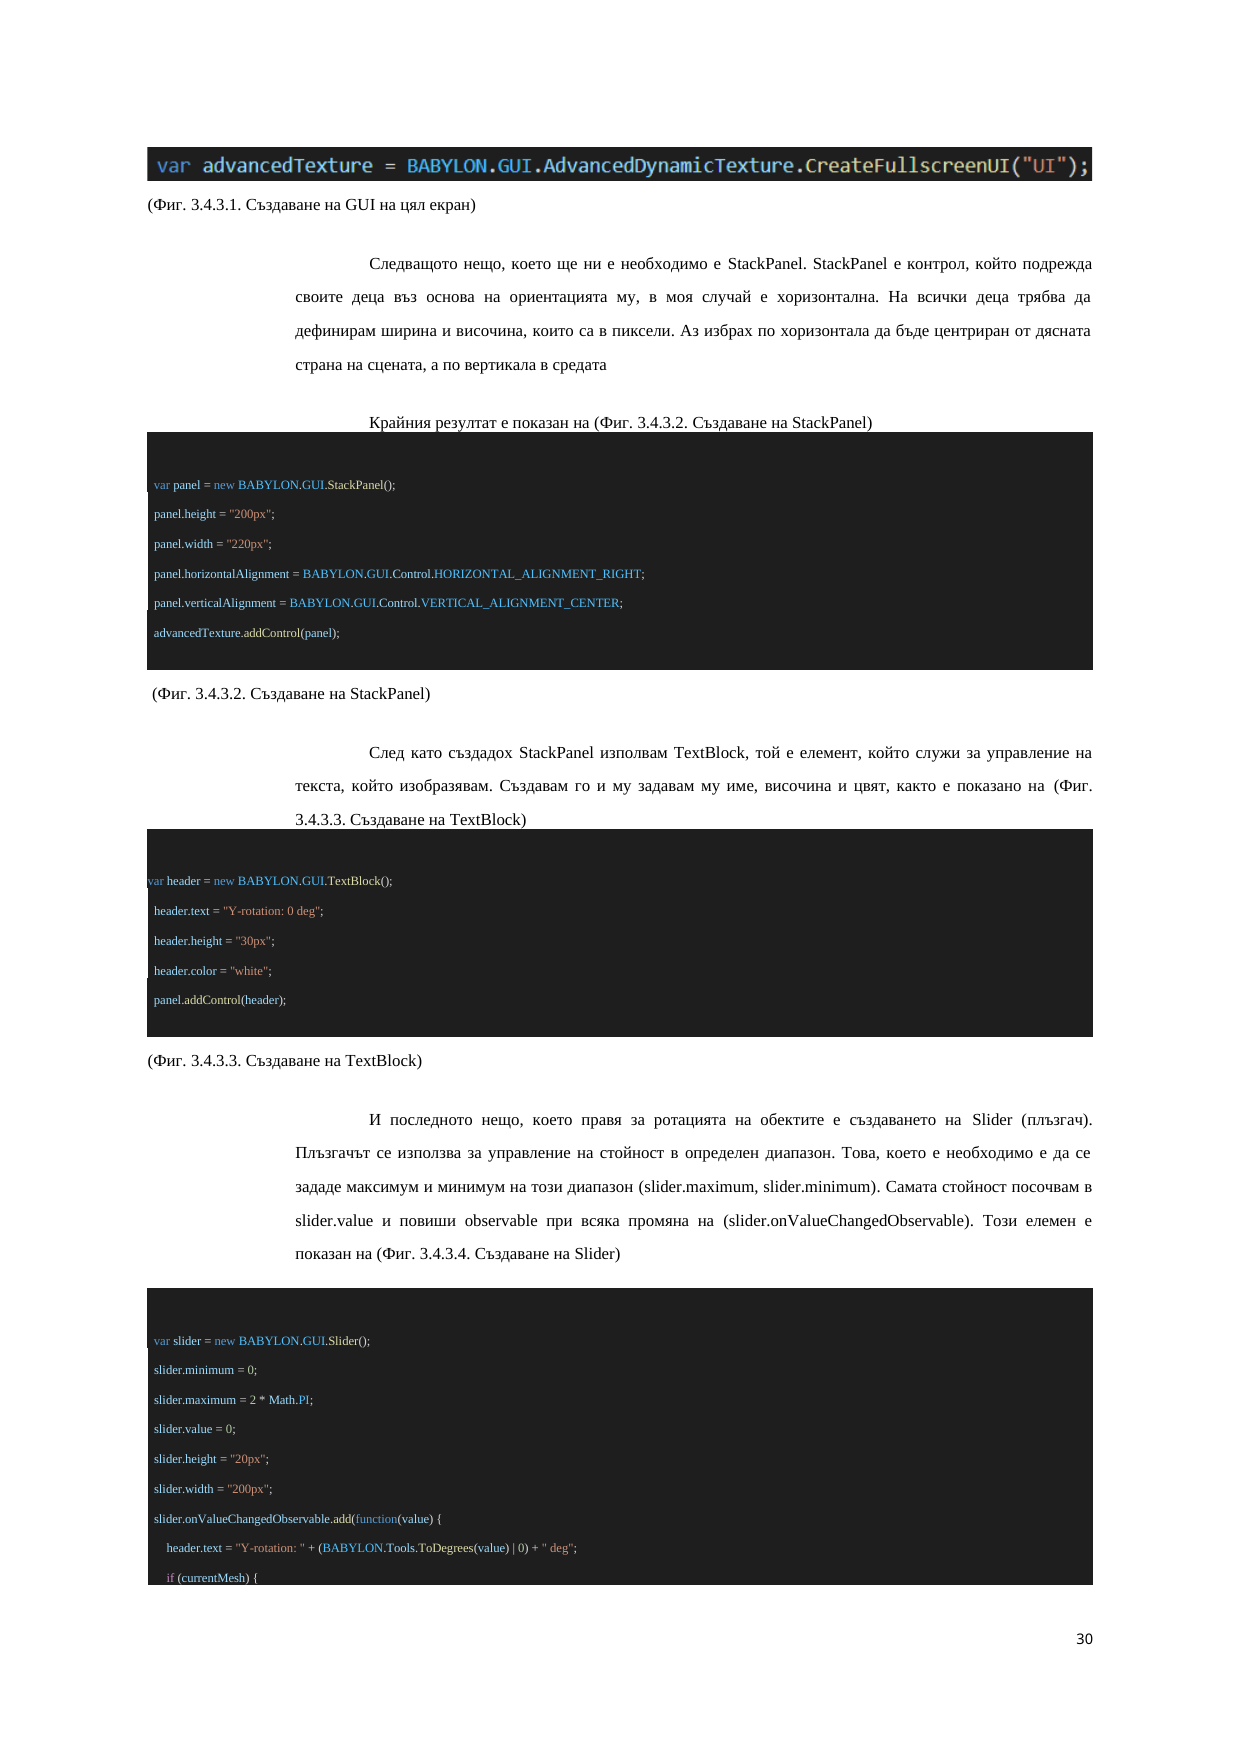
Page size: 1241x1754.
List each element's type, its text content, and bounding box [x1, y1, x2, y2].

text panel.height = "200px"; [148, 492, 1093, 521]
text (Фиг. 3.4.3.1. Създаване на GUI на цял екран) [147, 181, 1093, 214]
text header.color = "white"; [148, 948, 1093, 978]
text panel.verticalAlignment = BABYLON.GUI.Control.VERTICAL_ALIGNMENT_CENTER; [148, 581, 1093, 611]
text header.height = "30px"; [148, 918, 1093, 948]
text (Фиг. 3.4.3.3. Създаване на TextBlock) [147, 1037, 1093, 1071]
text slider.value = 0; [148, 1407, 1093, 1437]
text header.text = "Y-rotation: 0 deg"; [148, 888, 1093, 918]
text slider.width = "200px"; [148, 1466, 1093, 1496]
text slider.maximum = 2 * Math.PI; [148, 1377, 1093, 1407]
text Следващото нещо, което ще ни е необходимо е StackPanel. StackPanel е контрол, който подрежда своите деца въз основа на ориентацията му, в моя случай е хоризонтална. На всички деца трябва да дефинирам ширина и височина, които са в пиксели. Аз избрах по хоризонтала да бъде центриран от дясната страна на сцената, а по вертикала в средата [295, 239, 1093, 374]
text var slider = new BABYLON.GUI.Slider(); [147, 1318, 1093, 1348]
text slider.height = "20px"; [148, 1437, 1093, 1466]
text var header = new BABYLON.GUI.TextBlock(); [147, 859, 1093, 888]
text И последното нещо, което правя за ротацията на обектите е създаването на Slider (плъзгач). Плъзгачът се използва за управление на стойност в определен диапазон. Това, което е необходимо е да се зададе максимум и минимум на този диапазон (slider.maximum, slider.minimum). Самата стойност посочвам в slider.value и повиши observable при всяка промяна на (slider.onValueChangedObservable). Този елемен е показан на (Фиг. 3.4.3.4. Създаване на Slider) [295, 1096, 1093, 1263]
text panel.addControl(header); [147, 978, 1093, 1007]
picture [147, 147, 1093, 181]
text slider.minimum = 0; [148, 1348, 1093, 1377]
text panel.width = "220px"; [148, 521, 1093, 551]
text slider.onValueChangedObservable.add(function(value) { [148, 1496, 1093, 1526]
text if (currentMesh) { [148, 1555, 1093, 1585]
text header.text = "Y-rotation: " + (BABYLON.Tools.ToDegrees(value) | 0) + " deg"; [148, 1526, 1093, 1555]
text advancedTexture.addControl(panel); [147, 611, 1093, 640]
text (Фиг. 3.4.3.2. Създаване на StackPanel) [148, 670, 1093, 703]
text panel.horizontalAlignment = BABYLON.GUI.Control.HORIZONTAL_ALIGNMENT_RIGHT; [148, 551, 1093, 581]
text Крайния резултат е показан на (Фиг. 3.4.3.2. Създаване на StackPanel) [295, 399, 1093, 432]
text След като създадох StackPanel изполвам TextBlock, той е елемент, който служи за управление на текста, който изобразявам. Създавам го и му задавам му име, височина и цвят, както е показано на (Фиг. 3.4.3.3. Създаване на TextBlock) [295, 728, 1093, 829]
text var panel = new BABYLON.GUI.StackPanel(); [147, 462, 1093, 492]
